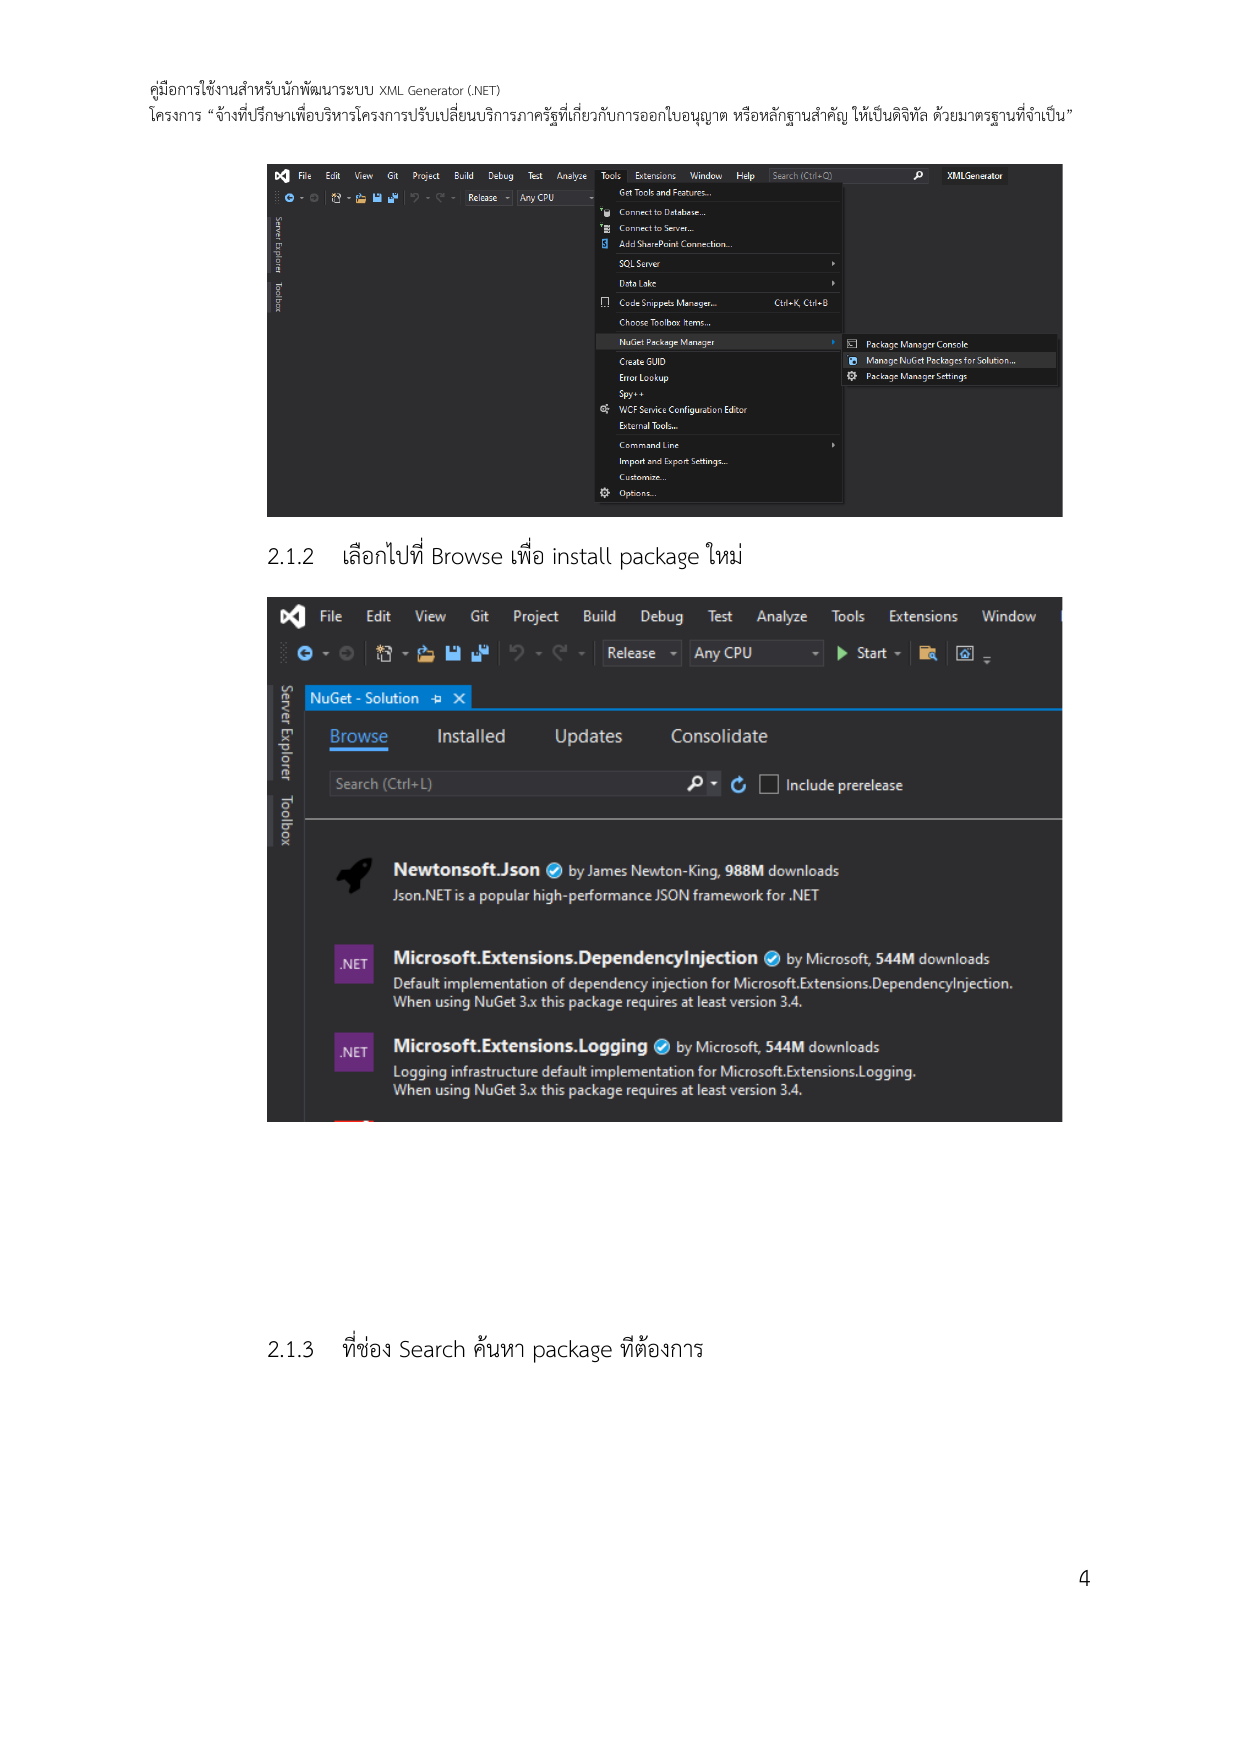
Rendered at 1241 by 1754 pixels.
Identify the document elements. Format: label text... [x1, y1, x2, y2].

picture [267, 597, 1063, 1122]
picture [267, 164, 1063, 517]
list เลือกไปที่ Browse เพื่อ install package ใหม่ [267, 535, 1090, 573]
list ที่ช่อง Search ค้นหา package ทีต้องการ [267, 1328, 1090, 1366]
